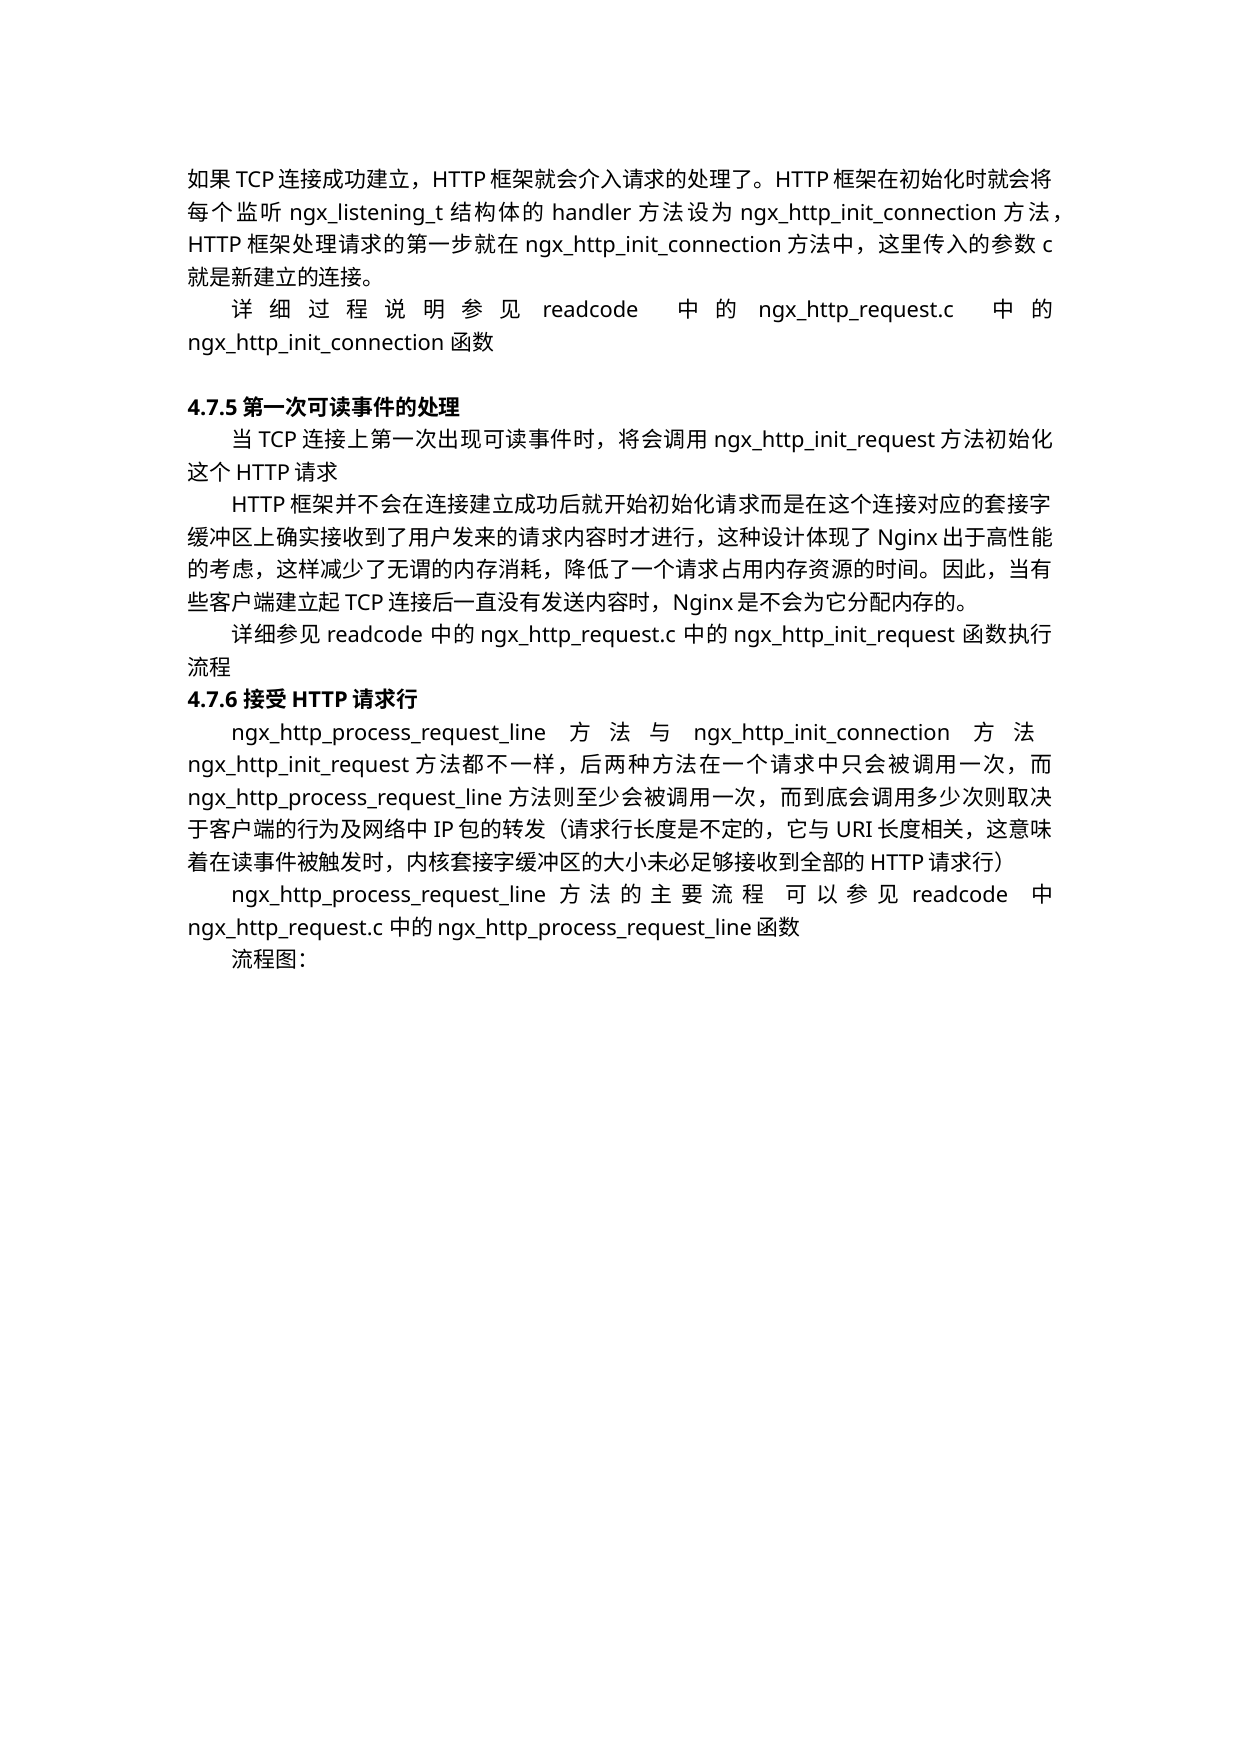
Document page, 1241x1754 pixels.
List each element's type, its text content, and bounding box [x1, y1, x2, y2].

text 当TCP连接上第一次出现可读事件时，将会调用ngx_http_init_request方法初始化这个HTTP请求 [187, 422, 1053, 487]
text 详细参见readcode 中的ngx_http_request.c 中的ngx_http_init_request 函数执行流程 [187, 617, 1053, 682]
text 详细过程说明参见readcode 中的ngx_http_request.c 中的ngx_http_init_connection 函数 [187, 292, 1053, 357]
text 4.7.5第一次可读事件的处理 [187, 389, 1053, 422]
text 4.7.6 接受HTTP请求行 [187, 682, 1053, 714]
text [187, 162, 1053, 292]
text ngx_http_process_request_line方法与ngx_http_init_connection方法、ngx_http_init_request方法都不一样，后两种方法在一个请求中只会被调用一次，而ngx_http_process_request_line方法则至少会被调用一次，而到底会调用多少次则取决于客户端的行为及网络中IP包的转发（请求行长度是不定的，它与URI长度相关，这意味着在读事件被触发时，内核套接字缓冲区的大小未必足够接收到全部的HTTP请求行） [187, 714, 1053, 877]
text ngx_http_process_request_line方法的主要流程 可以参见readcode 中ngx_http_request.c 中的ngx_http_process_request_line函数 [187, 877, 1053, 942]
text 流程图： [187, 942, 1053, 974]
text HTTP框架并不会在连接建立成功后就开始初始化请求而是在这个连接对应的套接字缓冲区上确实接收到了用户发来的请求内容时才进行，这种设计体现了Nginx出于高性能的考虑，这样减少了无谓的内存消耗，降低了一个请求占用内存资源的时间。因此，当有些客户端建立起TCP连接后一直没有发送内容时，Nginx是不会为它分配内存的。 [187, 487, 1053, 617]
